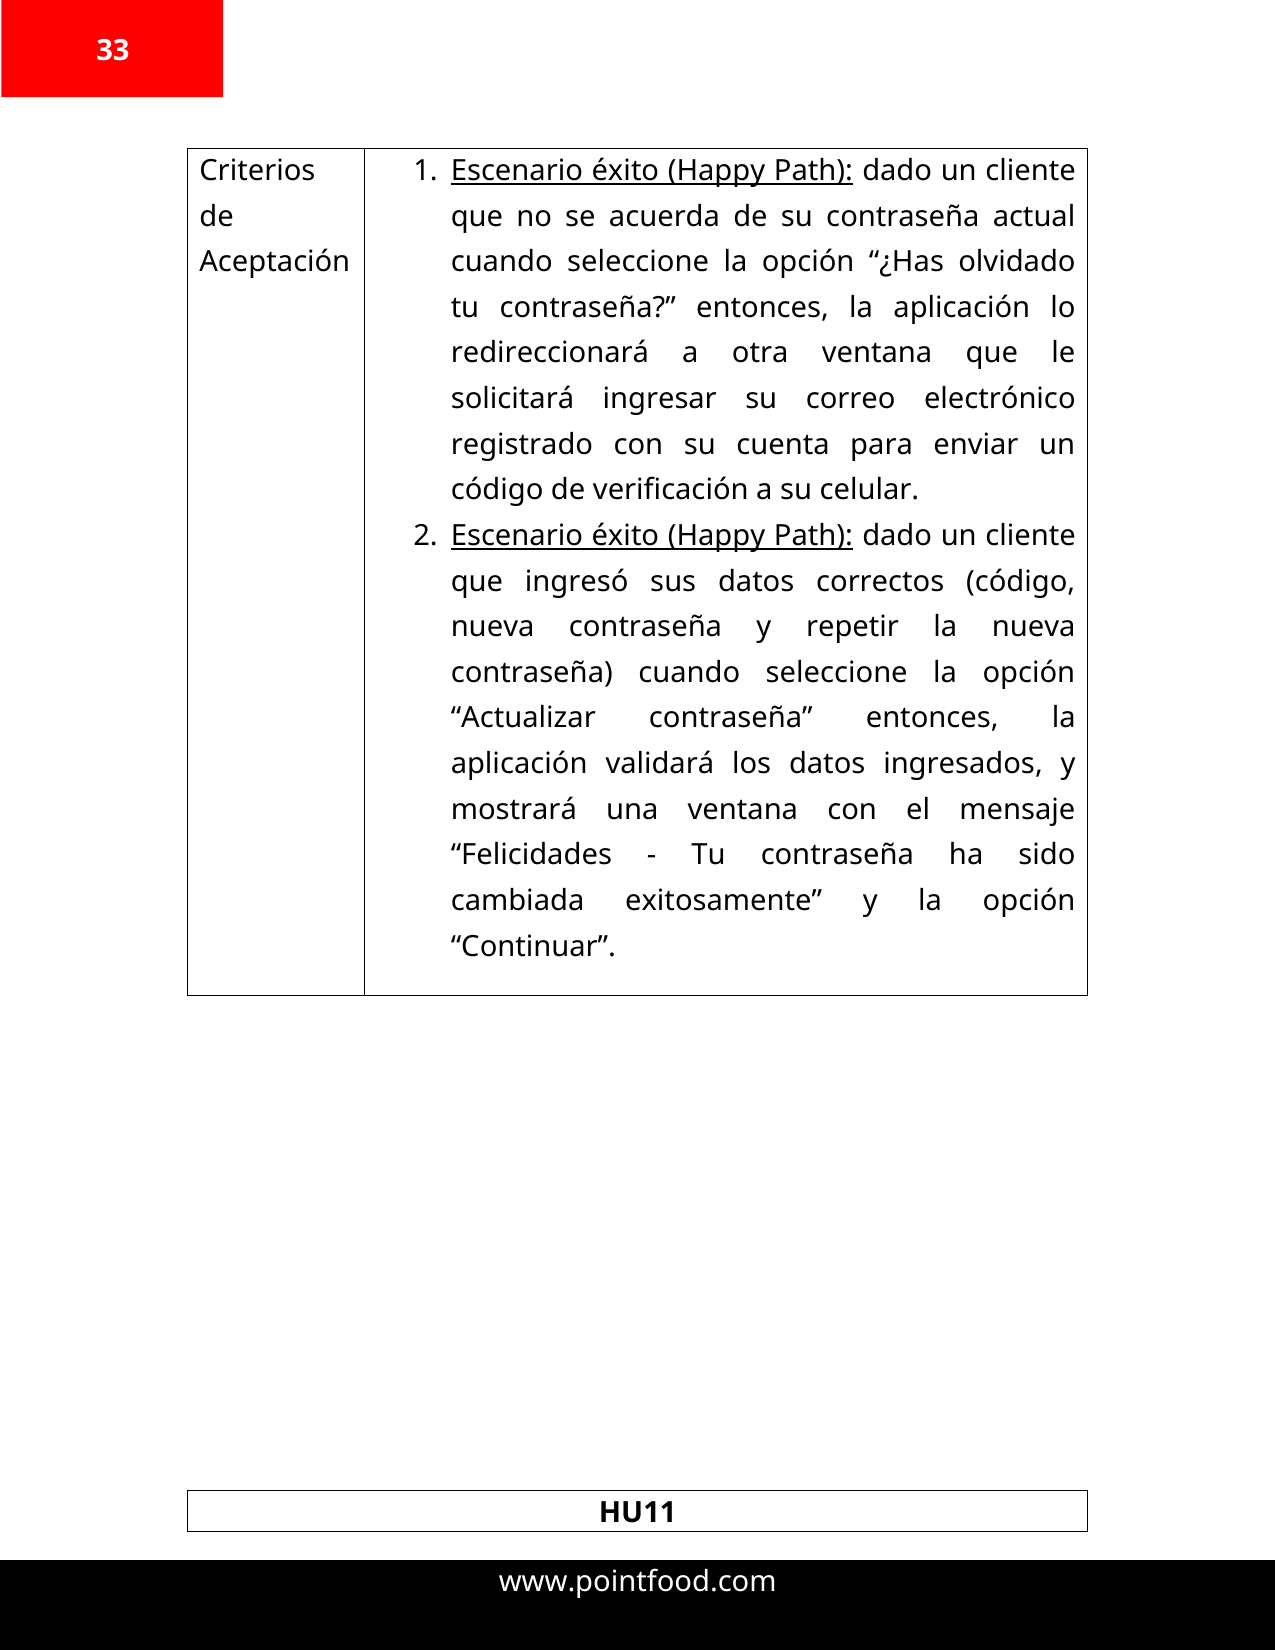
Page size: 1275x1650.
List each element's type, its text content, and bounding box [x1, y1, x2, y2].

table_cell Criterios de Aceptación [188, 149, 364, 994]
table_header HU11 [188, 1491, 1087, 1531]
table_cell Escenario éxito (Happy Path): dado un cliente que no se acuerda de su contraseña actual cuando seleccione la opción “¿Has olvidado tu contraseña?” entonces, la aplicación lo redireccionará a otra ventana que le solicitará ingresar su correo electrónico registrado con su cuenta para enviar un código de verificación a su celular. Escenario éxito (Happy Path): dado un cliente que ingresó sus datos correctos (código, nueva contraseña y repetir la nueva contraseña) cuando seleccione la opción “Actualizar contraseña” entonces, la aplicación validará los datos ingresados, y mostrará una ventana con el mensaje “Felicidades - Tu contraseña ha sido cambiada exitosamente” y la opción “Continuar”. [365, 149, 1087, 994]
